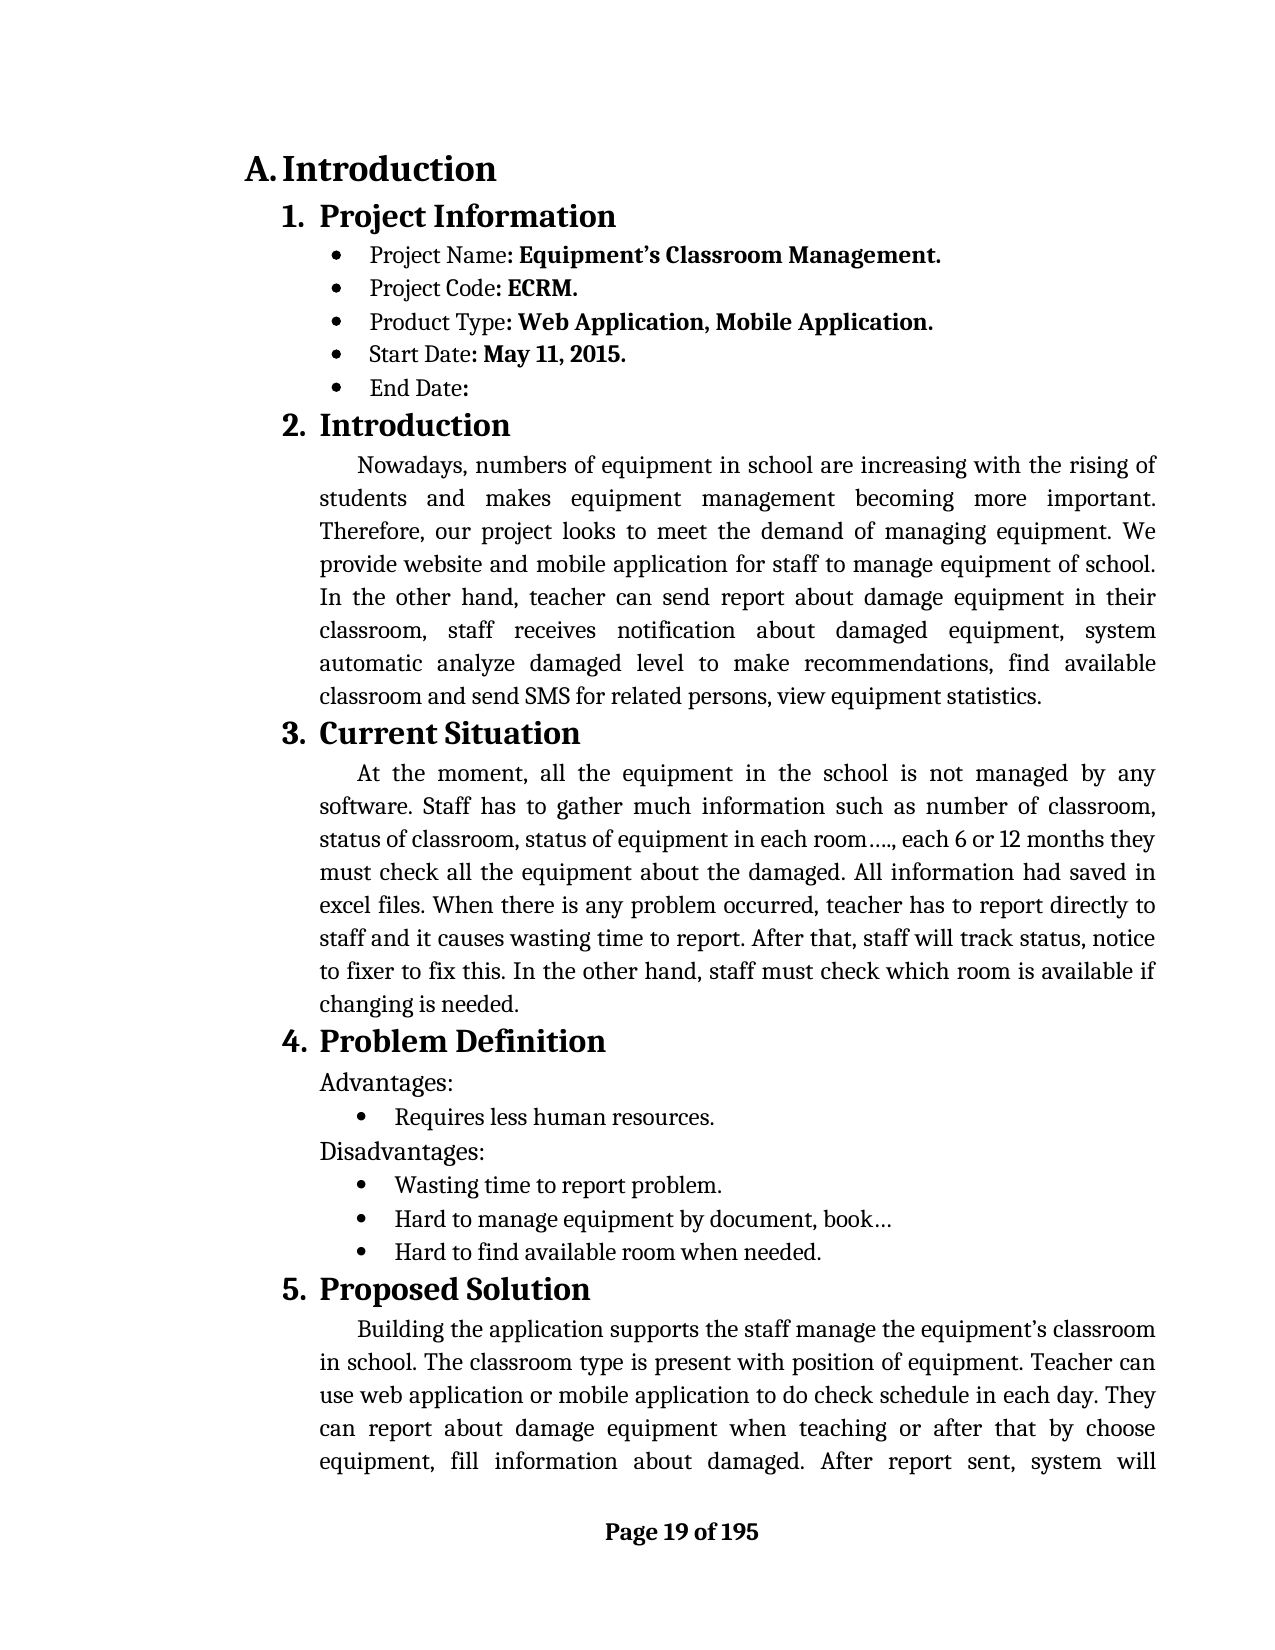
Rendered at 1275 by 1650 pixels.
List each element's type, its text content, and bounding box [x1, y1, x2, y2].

list Start Date: May 11, 2015. [332, 340, 1157, 369]
list Hard to find available room when needed. [357, 1237, 1157, 1266]
list Project Code: ECRM. [332, 274, 1157, 303]
list Disadvantages: [319, 1136, 1157, 1167]
list Introduction [282, 406, 1157, 445]
list Proposed Solution [282, 1271, 1157, 1309]
list Requires less human resources. [357, 1103, 1157, 1131]
list Wasting time to report problem. [357, 1171, 1157, 1200]
list Current Situation [282, 715, 1157, 753]
list Project Information [282, 197, 1157, 236]
list Hard to manage equipment by document, book… [357, 1204, 1157, 1233]
list Introduction [244, 148, 1157, 191]
list Project Name: Equipment’s Classroom Management. [332, 241, 1157, 270]
list End Date: [332, 373, 1157, 402]
list Advantages: [319, 1067, 1157, 1098]
list Problem Definition [282, 1023, 1157, 1061]
list At the moment, all the equipment in the school is not managed by any software. Staff has to gather much information such as number of classroom, status of classroom, status of equipment in each room…., each 6 or 12 months they must check all the equipment about the damaged. All information had saved in excel files. When there is any problem occurred, teacher has to report directly to staff and it causes wasting time to report. After that, staff will track status, notice to fixer to fix this. In the other hand, staff must check which room is available if changing is needed. [319, 759, 1157, 1019]
list Nowadays, numbers of equipment in school are increasing with the rising of students and makes equipment management becoming more important. Therefore, our project looks to meet the demand of managing equipment. We provide website and mobile application for staff to manage equipment of school. In the other hand, teacher can send report about damage equipment in their classroom, staff receives notification about damaged equipment, system automatic analyze damaged level to make recommendations, find available classroom and send SMS for related persons, view equipment statistics. [319, 451, 1157, 710]
list Product Type: Web Application, Mobile Application. [332, 307, 1157, 336]
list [319, 1314, 1157, 1475]
